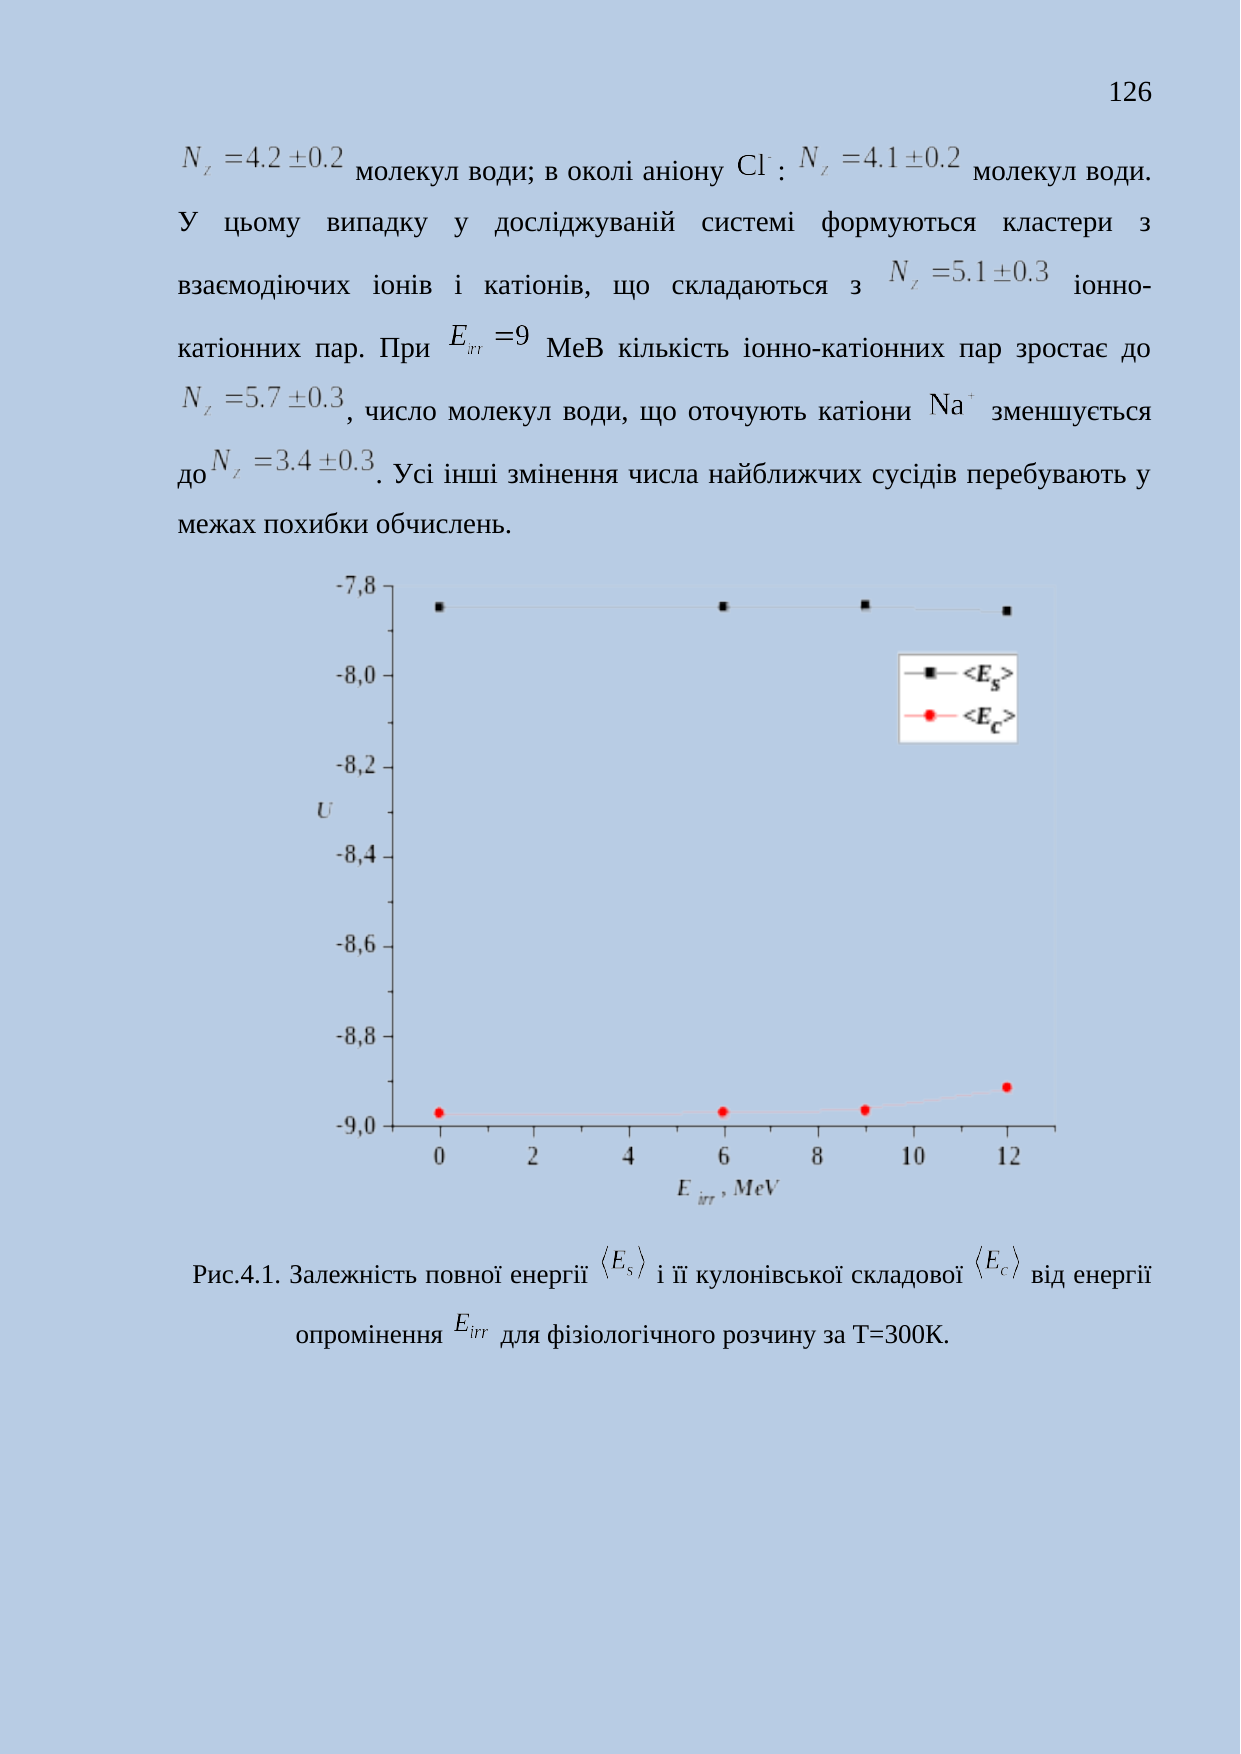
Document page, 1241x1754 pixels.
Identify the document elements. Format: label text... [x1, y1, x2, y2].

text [177, 141, 1152, 540]
text Рис.4.1. Залежність повної енергії і її кулонівської складової від енергії опромінення для фізіологічного розчину за Т=300К. [192, 1240, 1152, 1349]
